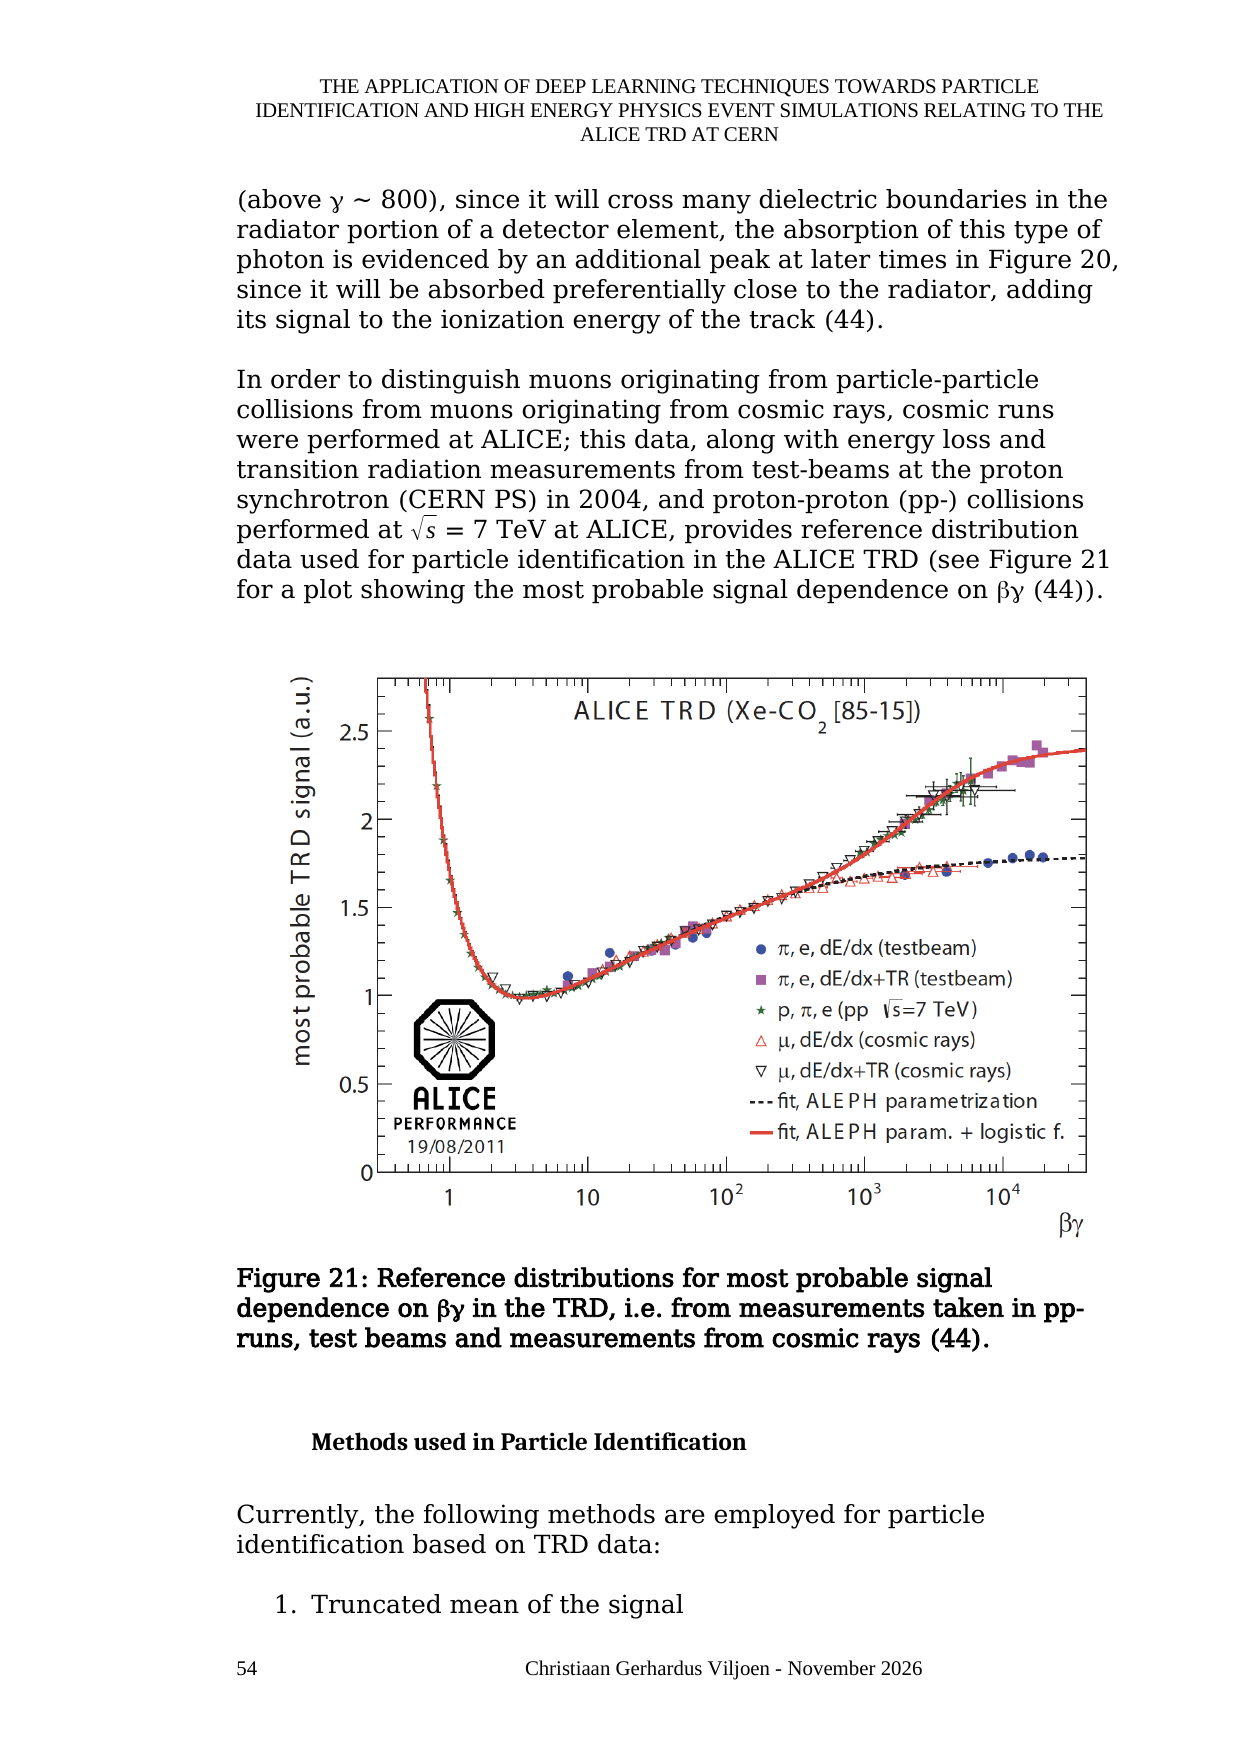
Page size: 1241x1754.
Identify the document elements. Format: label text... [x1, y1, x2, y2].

text Figure : Reference distributions for most probable signal dependence on in the TRD, i.e. from measurements taken in pp-runs, test beams and measurements from cosmic rays. [236, 1262, 1122, 1352]
list Truncated mean of the signal [274, 1589, 1122, 1619]
text Currently, the following methods are employed for particle identification based on TRD data: [236, 1499, 1122, 1559]
picture [236, 633, 1123, 1262]
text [236, 183, 1122, 334]
subtitle Methods used in Particle Identification [311, 1428, 1122, 1457]
text In order to distinguish muons originating from particle-particle collisions from muons originating from cosmic rays, cosmic runs were performed at ALICE; this data, along with energy loss and transition radiation measurements from test-beams at the proton synchrotron (CERN PS) in 2004, and proton-proton (pp-) collisions performed at = 7 TeV at ALICE, provides reference distribution data used for particle identification in the ALICE TRD (see Figure 22 for a plot showing the most probable signal dependence on ). [236, 364, 1122, 604]
